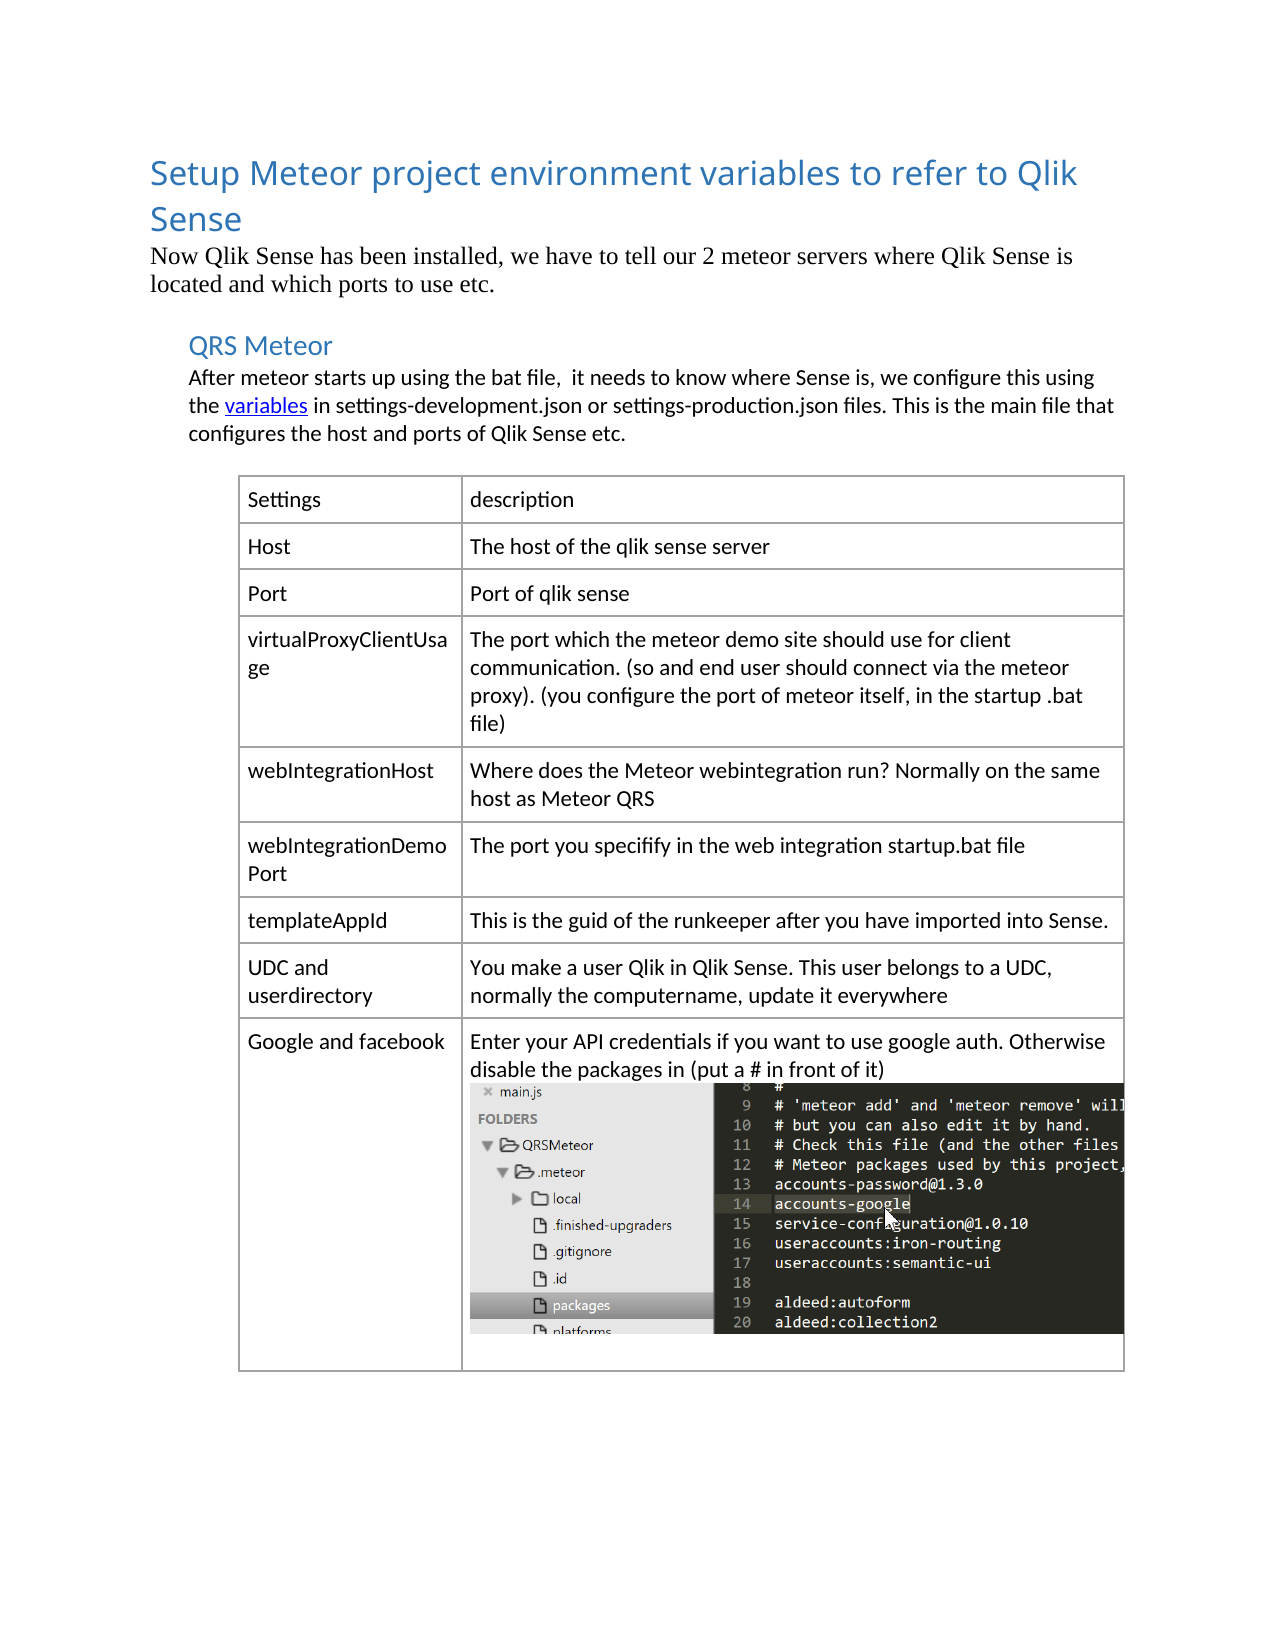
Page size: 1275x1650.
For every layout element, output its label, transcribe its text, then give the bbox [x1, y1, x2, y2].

table_cell You make a user Qlik in Qlik Sense. This user belongs to a UDC, normally the computername, update it everywhere [463, 944, 1123, 1017]
table_cell Port [240, 570, 461, 615]
text Now Qlik Sense has been installed, we have to tell our 2 meteor servers where Qlik Sense is located and which ports to use etc. [150, 241, 1125, 298]
table_cell Port of qlik sense [463, 570, 1123, 615]
table_cell Where does the Meteor webintegration run? Normally on the same host as Meteor QRS [463, 748, 1123, 821]
table_cell Host [240, 524, 461, 568]
table_cell Google and facebook [240, 1019, 461, 1370]
table_cell The host of the qlik sense server [463, 524, 1123, 568]
table_cell The port you specifify in the web integration startup.bat file [463, 823, 1123, 896]
table_cell virtualProxyClientUsage [240, 617, 461, 746]
table_cell This is the guid of the runkeeper after you have imported into Sense. [463, 898, 1123, 942]
table_cell webIntegrationDemoPort [240, 823, 461, 896]
table_cell webIntegrationHost [240, 748, 461, 821]
text After meteor starts up using the bat file, it needs to know where Sense is, we configure this using the variables in settings-development.json or settings-production.json files. This is the main file that configures the host and ports of Qlik Sense etc. [188, 363, 1125, 447]
table_header description [463, 477, 1123, 522]
table_cell templateAppId [240, 898, 461, 942]
text QRS Meteor [188, 327, 1125, 363]
table_header Settings [240, 477, 461, 522]
table_cell Enter your API credentials if you want to use google auth. Otherwise disable the packages in (put a # in front of it) [463, 1019, 1123, 1370]
subtitle Setup Meteor project environment variables to refer to Qlik Sense [150, 150, 1125, 241]
picture [470, 1083, 1124, 1334]
table_cell The port which the meteor demo site should use for client communication. (so and end user should connect via the meteor proxy). (you configure the port of meteor itself, in the startup .bat file) [463, 617, 1123, 746]
table_cell UDC and userdirectory [240, 944, 461, 1017]
